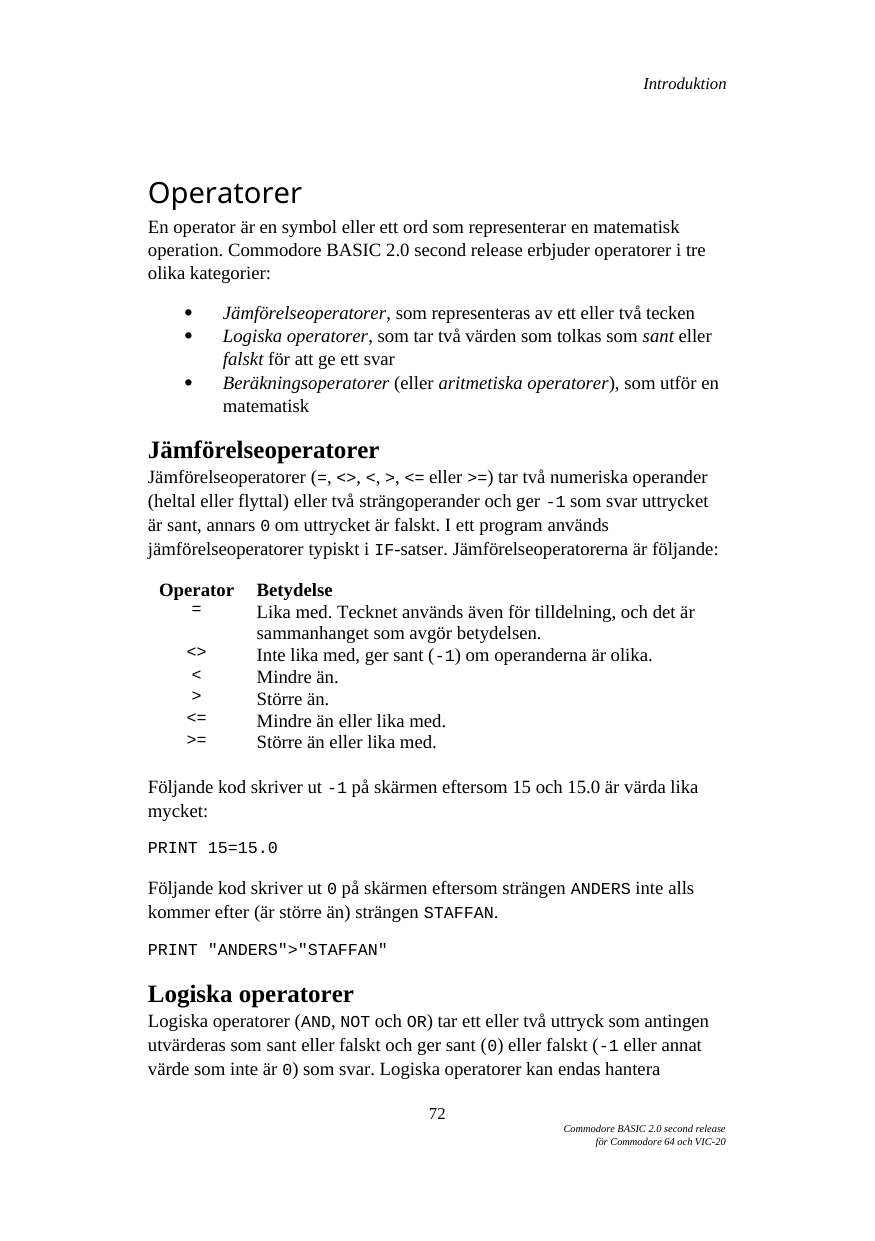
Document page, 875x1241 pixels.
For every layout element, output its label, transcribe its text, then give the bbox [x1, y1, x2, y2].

text PRINT 15=15.0 [148, 840, 726, 859]
list Jämförelseoperatorer, som representeras av ett eller två tecken [185, 302, 726, 323]
text Följande kod skriver ut 0 på skärmen eftersom strängen ANDERS inte alls kommer efter (är större än) strängen STAFFAN. [148, 877, 726, 923]
table_cell < [148, 666, 245, 688]
subtitle Logiska operatorer [148, 979, 726, 1008]
text Följande kod skriver ut -1 på skärmen eftersom 15 och 15.0 är värda lika mycket: [148, 753, 726, 822]
text En operator är en symbol eller ett ord som representerar en matematisk operation. Commodore BASIC 2.0 second release erbjuder operatorer i tre olika kategorier: [148, 216, 726, 283]
table_cell Mindre än. [245, 666, 726, 688]
subtitle Operatorer [148, 173, 726, 212]
text Jämförelseoperatorer (=, <>, <, >, <= eller >=) tar två numeriska operander (heltal eller flyttal) eller två strängoperander och ger -1 som svar uttrycket är sant, annars 0 om uttrycket är falskt. I ett program används jämförelseoperatorer typiskt i IF-satser. Jämförelseoperatorerna är följande: [148, 466, 726, 561]
list Beräkningsoperatorer (eller aritmetiska operatorer), som utför en matematisk [185, 372, 726, 416]
table_header Operator [148, 579, 245, 601]
table_cell Större än. [245, 688, 726, 709]
table_header Betydelse [245, 579, 726, 601]
table_cell Större än eller lika med. [245, 731, 726, 753]
table_cell Lika med. Tecknet används även för tilldelning, och det är sammanhanget som avgör betydelsen. [245, 601, 726, 644]
table_cell > [148, 688, 245, 709]
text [148, 1010, 726, 1081]
table_cell Inte lika med, ger sant (-1) om operanderna är olika. [245, 644, 726, 666]
table_cell = [148, 601, 245, 644]
subtitle Jämförelseoperatorer [148, 435, 726, 463]
list Logiska operatorer, som tar två värden som tolkas som sant eller falskt för att ge ett svar [185, 325, 726, 370]
table_cell <> [148, 644, 245, 666]
table_cell Mindre än eller lika med. [245, 710, 726, 731]
text PRINT "ANDERS">"STAFFAN" [148, 942, 726, 961]
table_cell >= [148, 731, 245, 753]
table_cell <= [148, 710, 245, 731]
